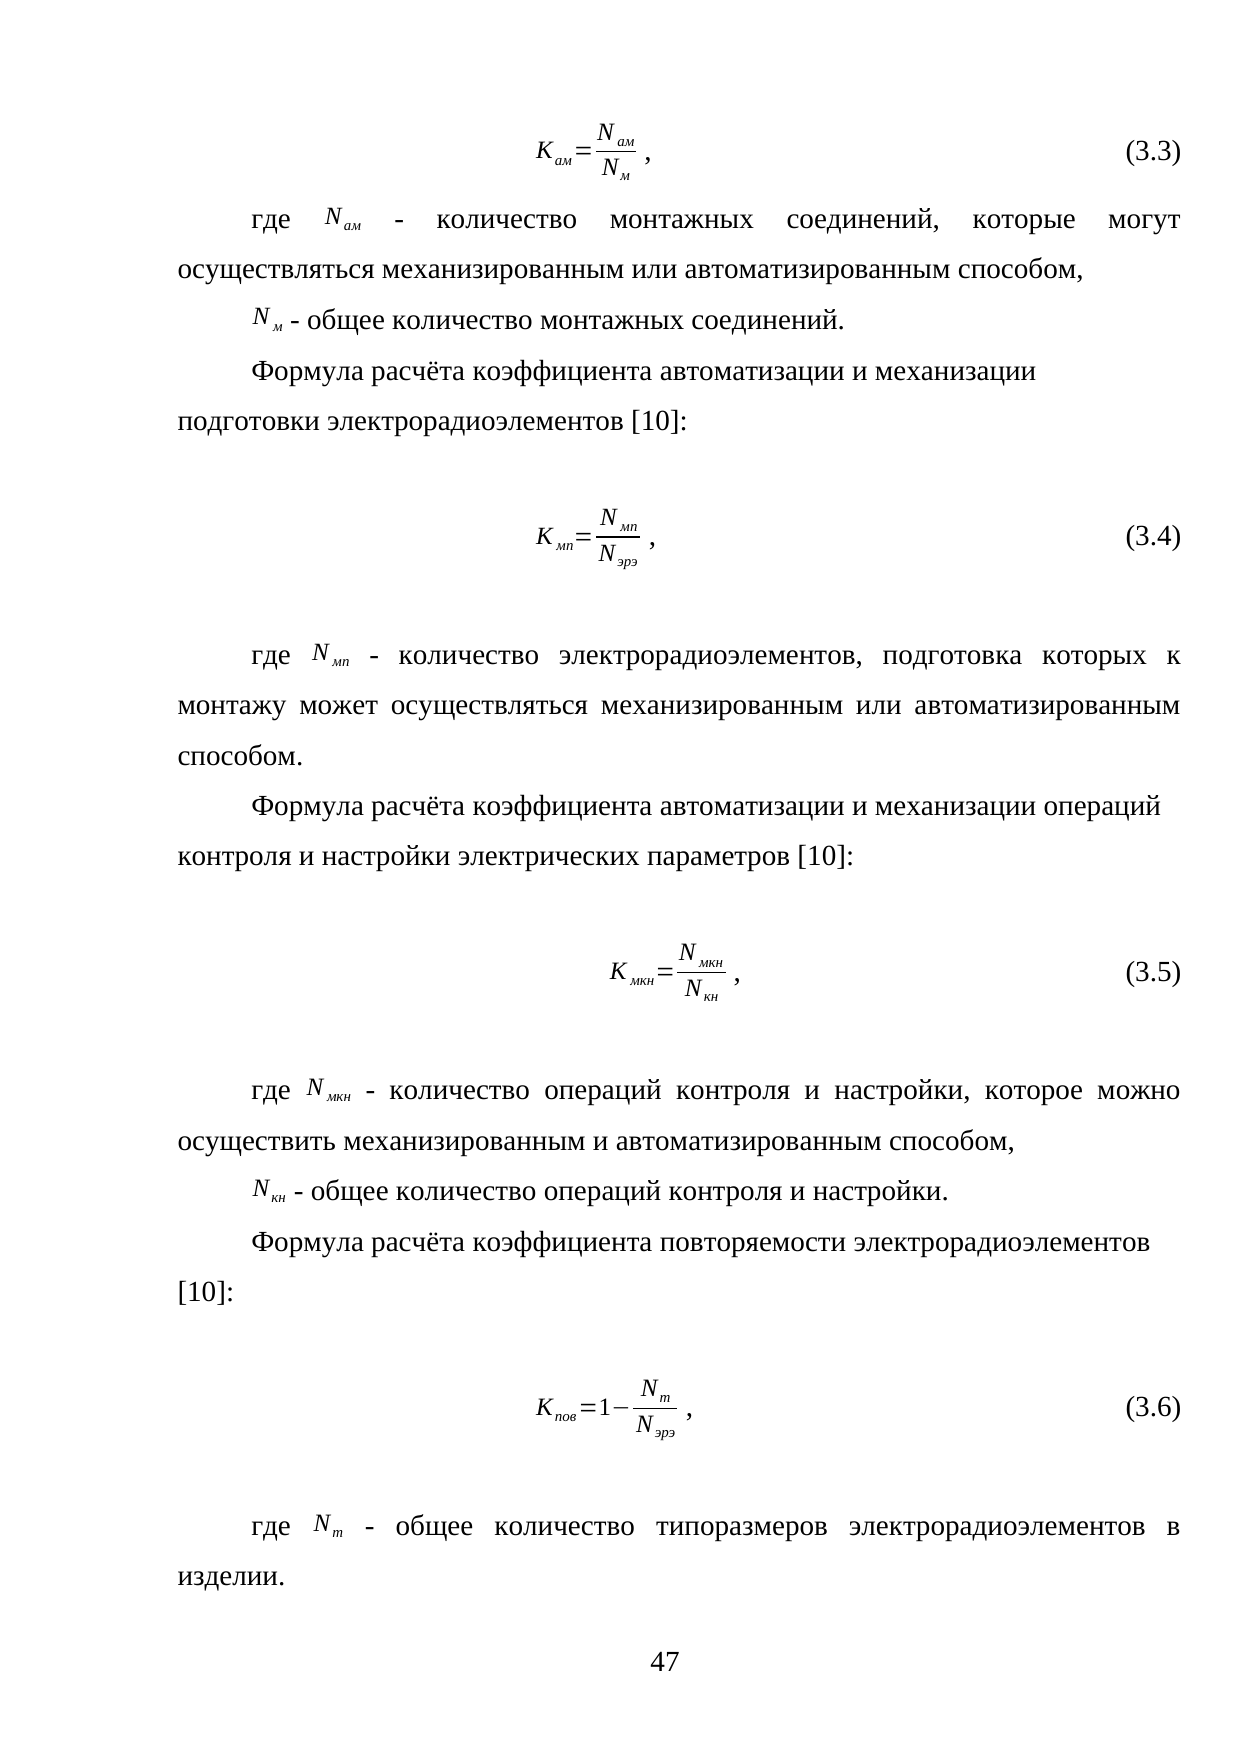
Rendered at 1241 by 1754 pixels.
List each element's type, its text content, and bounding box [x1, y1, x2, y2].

text где - количество электрорадиоэлементов, подготовка которых к монтажу может осуществляться механизированным или автоматизированным способом. [177, 637, 1181, 771]
text , (3.5) [177, 939, 1181, 1005]
text где - количество операций контроля и настройки, которое можно осуществить механизированным и автоматизированным способом, [177, 1072, 1181, 1156]
text где - количество монтажных соединений, которые могут осуществляться механизированным или автоматизированным способом, [177, 201, 1181, 285]
text - общее количество операций контроля и настройки. [177, 1173, 1181, 1207]
text - общее количество монтажных соединений. [177, 302, 1181, 336]
text , (3.4) [177, 504, 1181, 570]
text , (3.3) [177, 118, 1181, 184]
text Формула расчёта коэффициента автоматизации и механизации операций контроля и настройки электрических параметров [10]: [177, 788, 1181, 872]
text Формула расчёта коэффициента повторяемости электрорадиоэлементов [10]: [177, 1224, 1181, 1308]
text , (3.6) [177, 1375, 1181, 1441]
text Формула расчёта коэффициента автоматизации и механизации подготовки электрорадиоэлементов [10]: [177, 353, 1181, 437]
text где - общее количество типоразмеров электрорадиоэлементов в изделии. [177, 1508, 1181, 1592]
